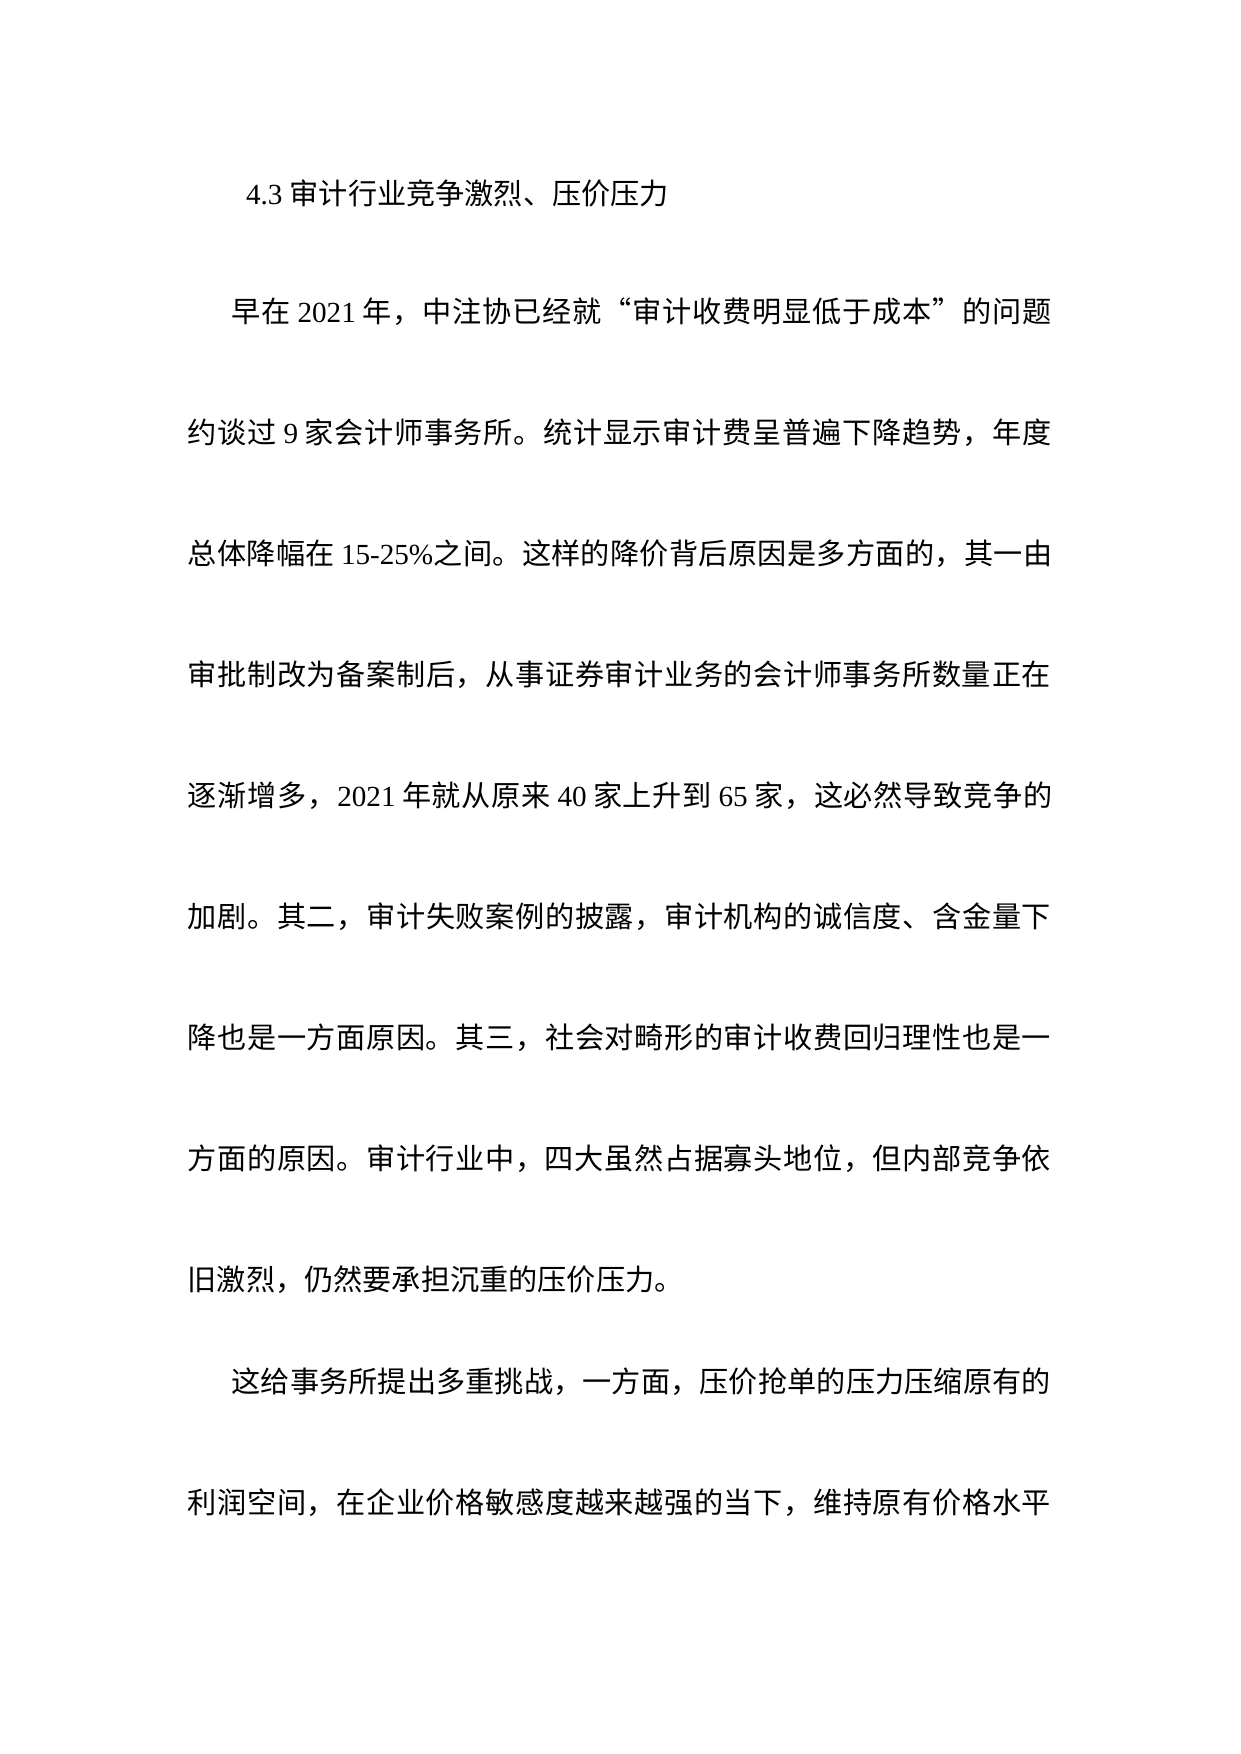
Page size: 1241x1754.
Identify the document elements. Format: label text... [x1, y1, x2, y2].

text 早在2021年，中注协已经就“审计收费明显低于成本”的问题约谈过9家会计师事务所。统计显示审计费呈普遍下降趋势，年度总体降幅在15-25%之间。这样的降价背后原因是多方面的，其一由审批制改为备案制后，从事证券审计业务的会计师事务所数量正在逐渐增多，2021年就从原来40家上升到65家，这必然导致竞争的加剧。其二，审计失败案例的披露，审计机构的诚信度、含金量下降也是一方面原因。其三，社会对畸形的审计收费回归理性也是一方面的原因。审计行业中，四大虽然占据寡头地位，但内部竞争依旧激烈，仍然要承担沉重的压价压力。 [187, 270, 1053, 1318]
subtitle 4.3 审计行业竞争激烈、压价压力 [187, 151, 1053, 232]
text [187, 1339, 1053, 1541]
